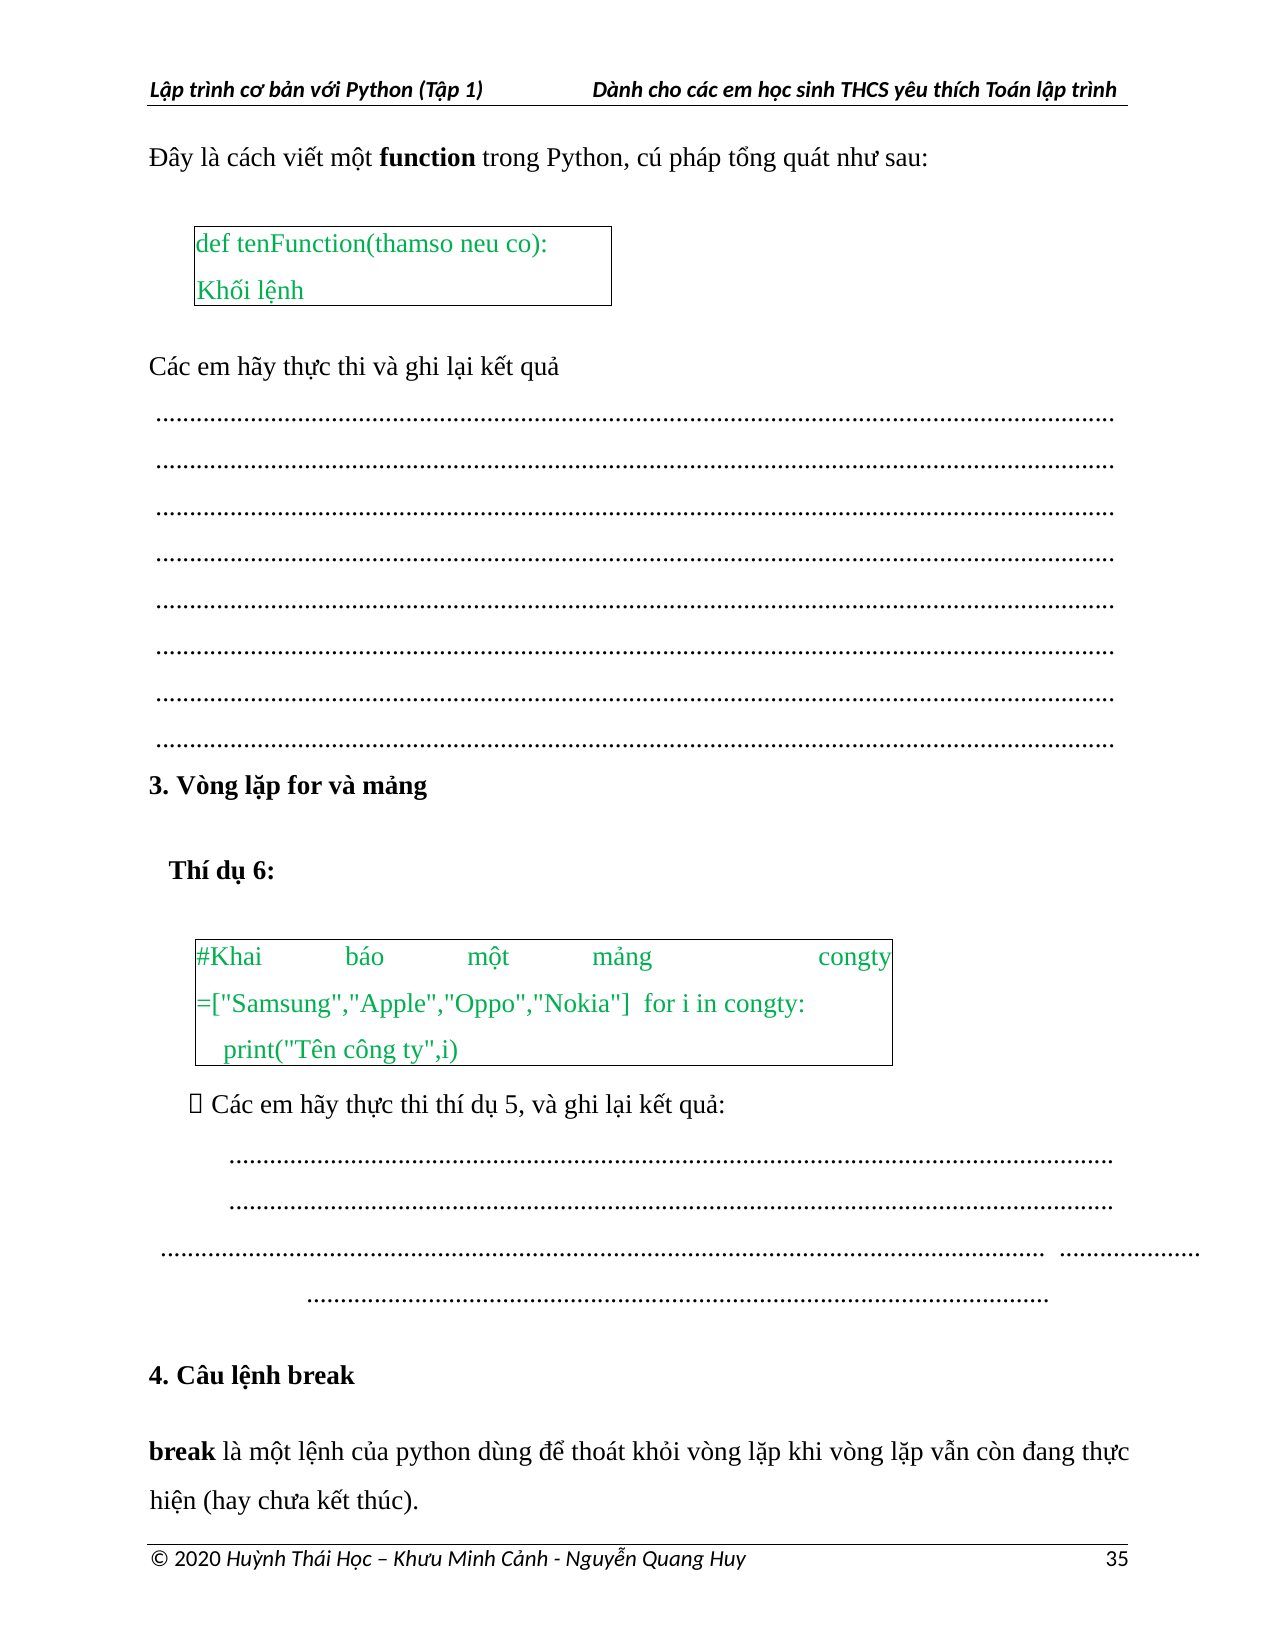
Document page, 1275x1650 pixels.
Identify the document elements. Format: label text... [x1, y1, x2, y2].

text  Các em hãy thực thi thí dụ 5, và ghi lại kết quả: [187, 1085, 1206, 1122]
text .............................................................................................................................................. [148, 536, 1206, 567]
text .............................................................................................................................................. [148, 443, 1206, 474]
text .............................................................................................................................................. [148, 722, 1206, 753]
text .............................................................................................................................................. [148, 583, 1206, 614]
text Các em hãy thực thi và ghi lại kết quả [148, 350, 1206, 381]
text Thí dụ 6: [148, 854, 493, 885]
text .............................................................................................................................................. [148, 676, 1206, 707]
subtitle 4. Câu lệnh break [148, 1359, 678, 1390]
text ................................................................................................................................... ................................................................................................................................... [150, 1231, 1206, 1308]
text Đây là cách viết một function trong Python, cú pháp tổng quát như sau: [148, 141, 1206, 172]
text ................................................................................................................................... [150, 1138, 1116, 1169]
subtitle 3. Vòng lặp for và mảng [148, 769, 493, 800]
text .............................................................................................................................................. [148, 396, 1206, 428]
text ................................................................................................................................... [150, 1184, 1116, 1216]
text .............................................................................................................................................. [148, 629, 1206, 660]
text #Khai báo một mảng congty =["Samsung","Apple","Oppo","Nokia"] for i in congty: [196, 940, 892, 1018]
text break là một lệnh của python dùng để thoát khỏi vòng lặp khi vòng lặp vẫn còn đang thực hiện (hay chưa kết thúc). [148, 1435, 1130, 1515]
text .............................................................................................................................................. [148, 489, 1206, 521]
text print("Tên công ty",i) [196, 1032, 892, 1065]
text def tenFunction(thamso neu co): Khối lệnh [195, 227, 611, 305]
